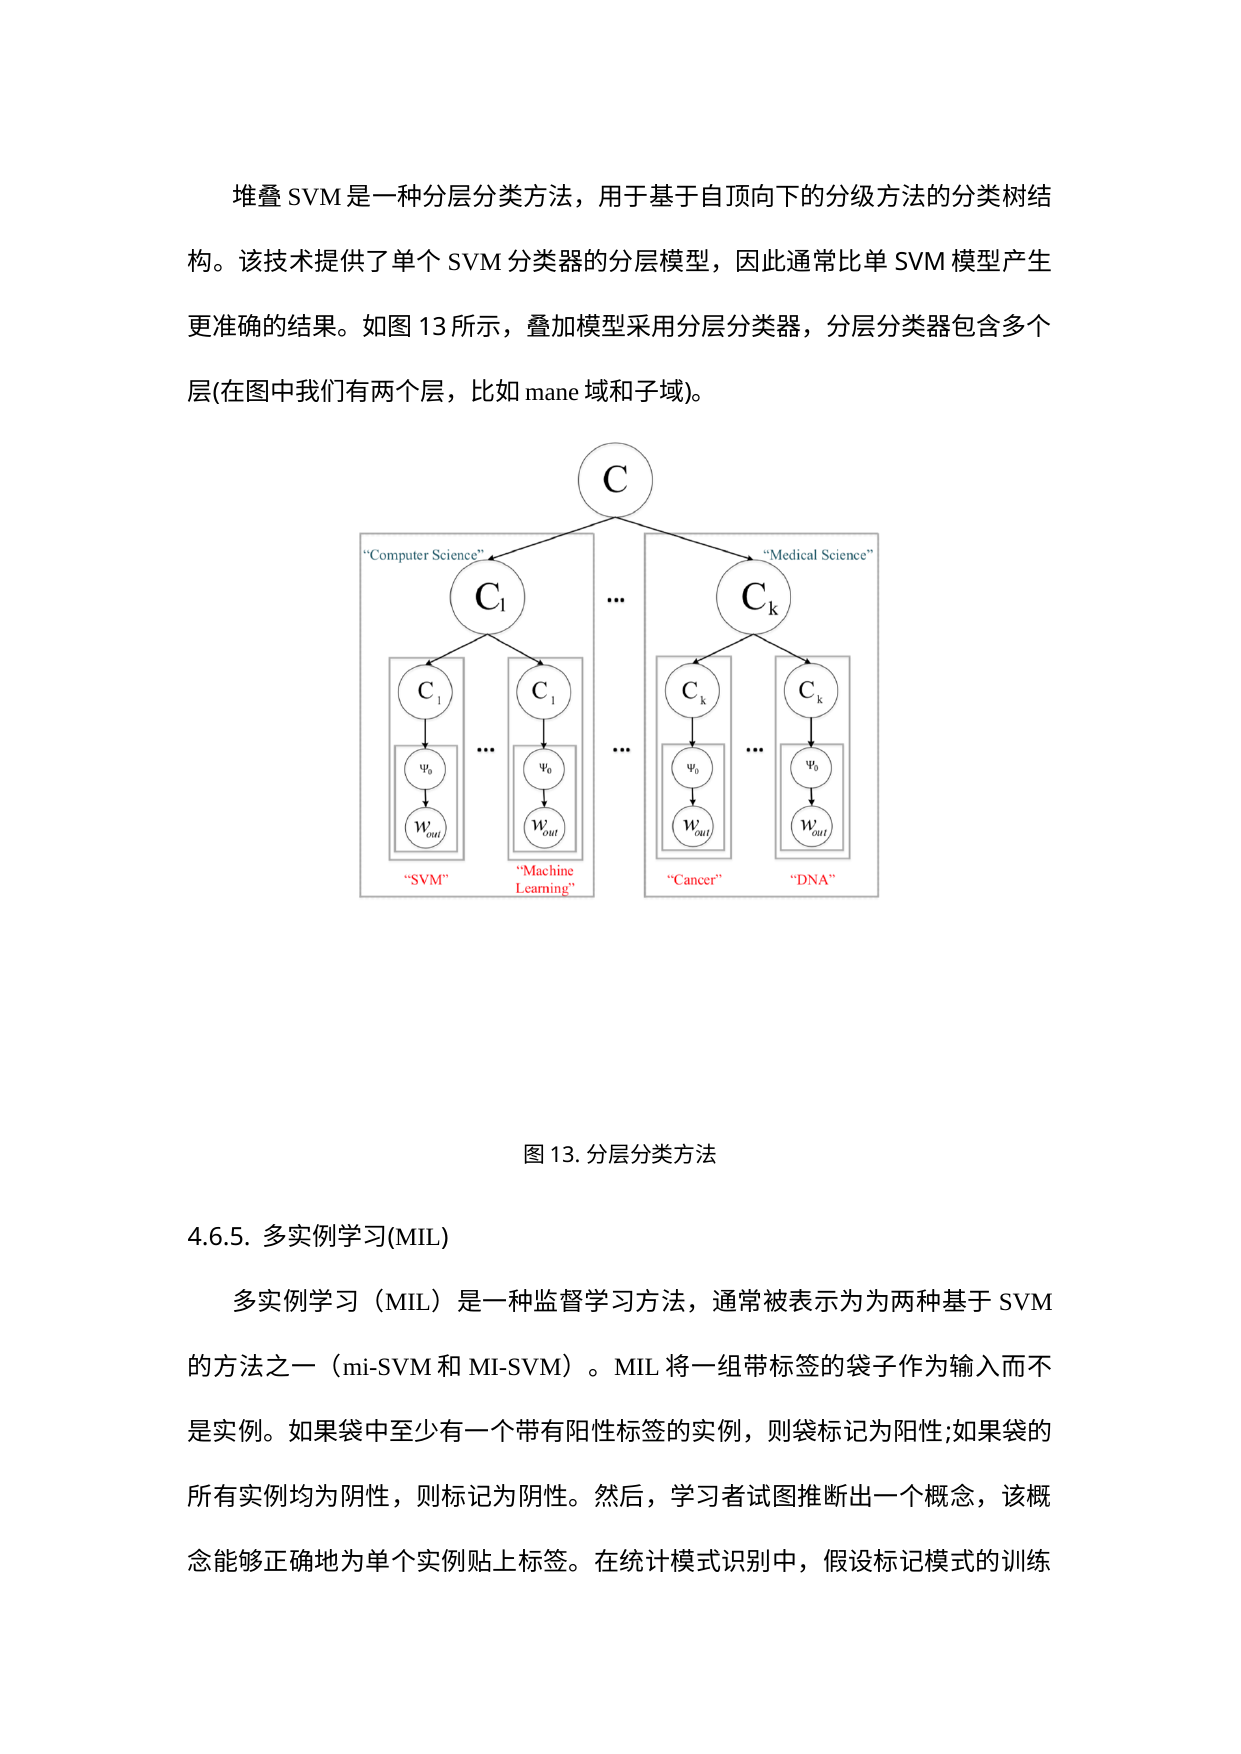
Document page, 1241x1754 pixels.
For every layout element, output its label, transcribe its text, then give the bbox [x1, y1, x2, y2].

text 图13. 分层分类方法 [187, 1137, 1053, 1169]
text 堆叠SVM是一种分层分类方法，用于基于自顶向下的分级方法的分类树结构。该技术提供了单个SVM分类器的分层模型，因此通常比单SVM模型产生更准确的结果。如图13所示，叠加模型采用分层分类器，分层分类器包含多个层(在图中我们有两个层，比如mane域和子域)。 [187, 162, 1053, 422]
picture [340, 425, 894, 919]
list 多实例学习(MIL) [187, 1202, 1053, 1267]
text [187, 1267, 1053, 1592]
